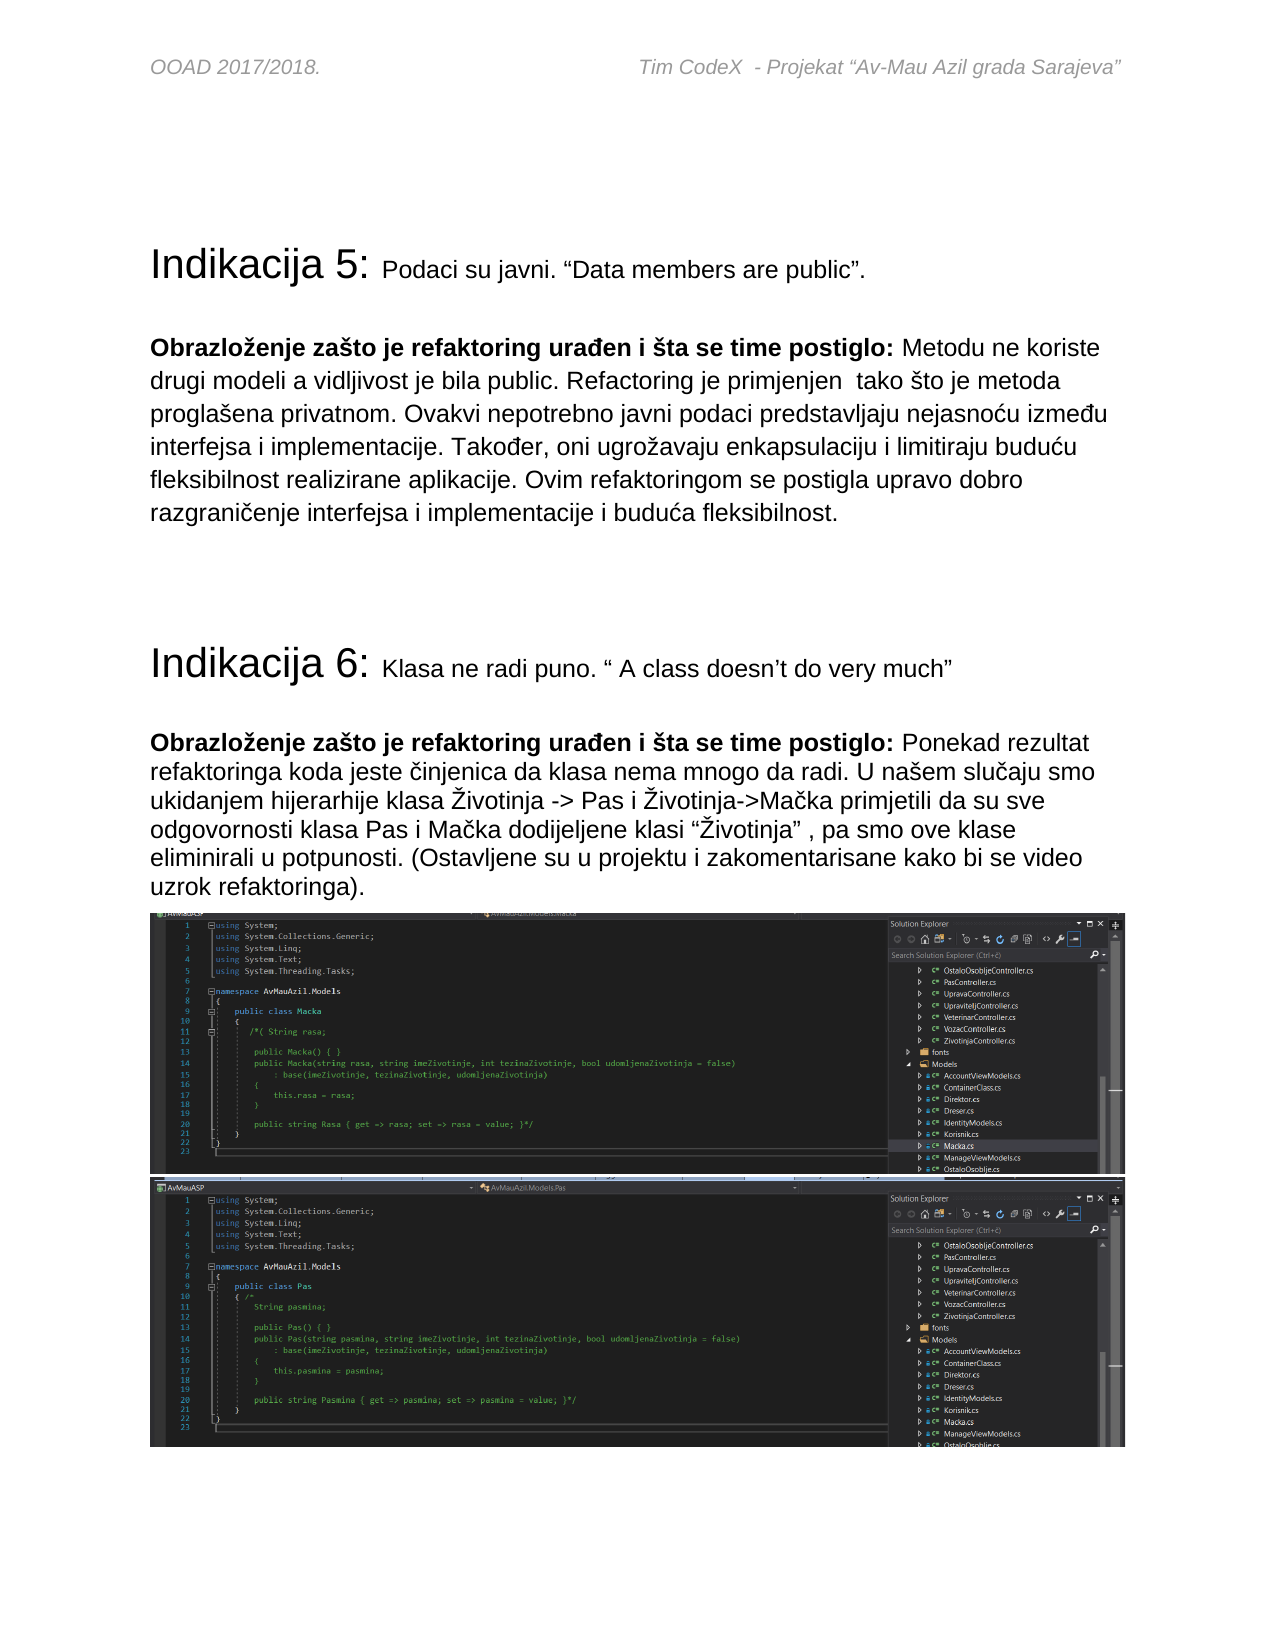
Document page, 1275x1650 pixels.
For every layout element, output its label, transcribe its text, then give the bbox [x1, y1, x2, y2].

subtitle Obrazloženje zašto je refaktoring urađen i šta se time postiglo: Ponekad rezultat refaktoringa koda jeste činjenica da klasa nema mnogo da radi. U našem slučaju smo ukidanjem hijerarhije klasa Životinja -> Pas i Životinja->Mačka primjetili da su sve odgovornosti klasa Pas i Mačka dodijeljene klasi “Životinja” , pa smo ove klase eliminirali u potpunosti. (Ostavljene su u projektu i zakomentarisane kako bi se video uzrok refaktoringa). [150, 728, 1125, 901]
text Obrazloženje zašto je refaktoring urađen i šta se time postiglo: Metodu ne koriste drugi modeli a vidljivost je bila public. Refactoring je primjenjen tako što je metoda proglašena privatnom. Ovakvi nepotrebno javni podaci predstavljaju nejasnoću između interfejsa i implementacije. Također, oni ugrožavaju enkapsulaciju i limitiraju buduću fleksibilnost realizirane aplikacije. Ovim refaktoringom se postigla upravo dobro razgraničenje interfejsa i implementacije i buduća fleksibilnost. [150, 333, 1125, 527]
subtitle Indikacija 5: Podaci su javni. “Data members are public”. [150, 239, 1125, 287]
picture [150, 1177, 1125, 1447]
picture [150, 913, 1125, 1174]
subtitle Indikacija 6: Klasa ne radi puno. “ A class doesn’t do very much” [150, 639, 1125, 687]
